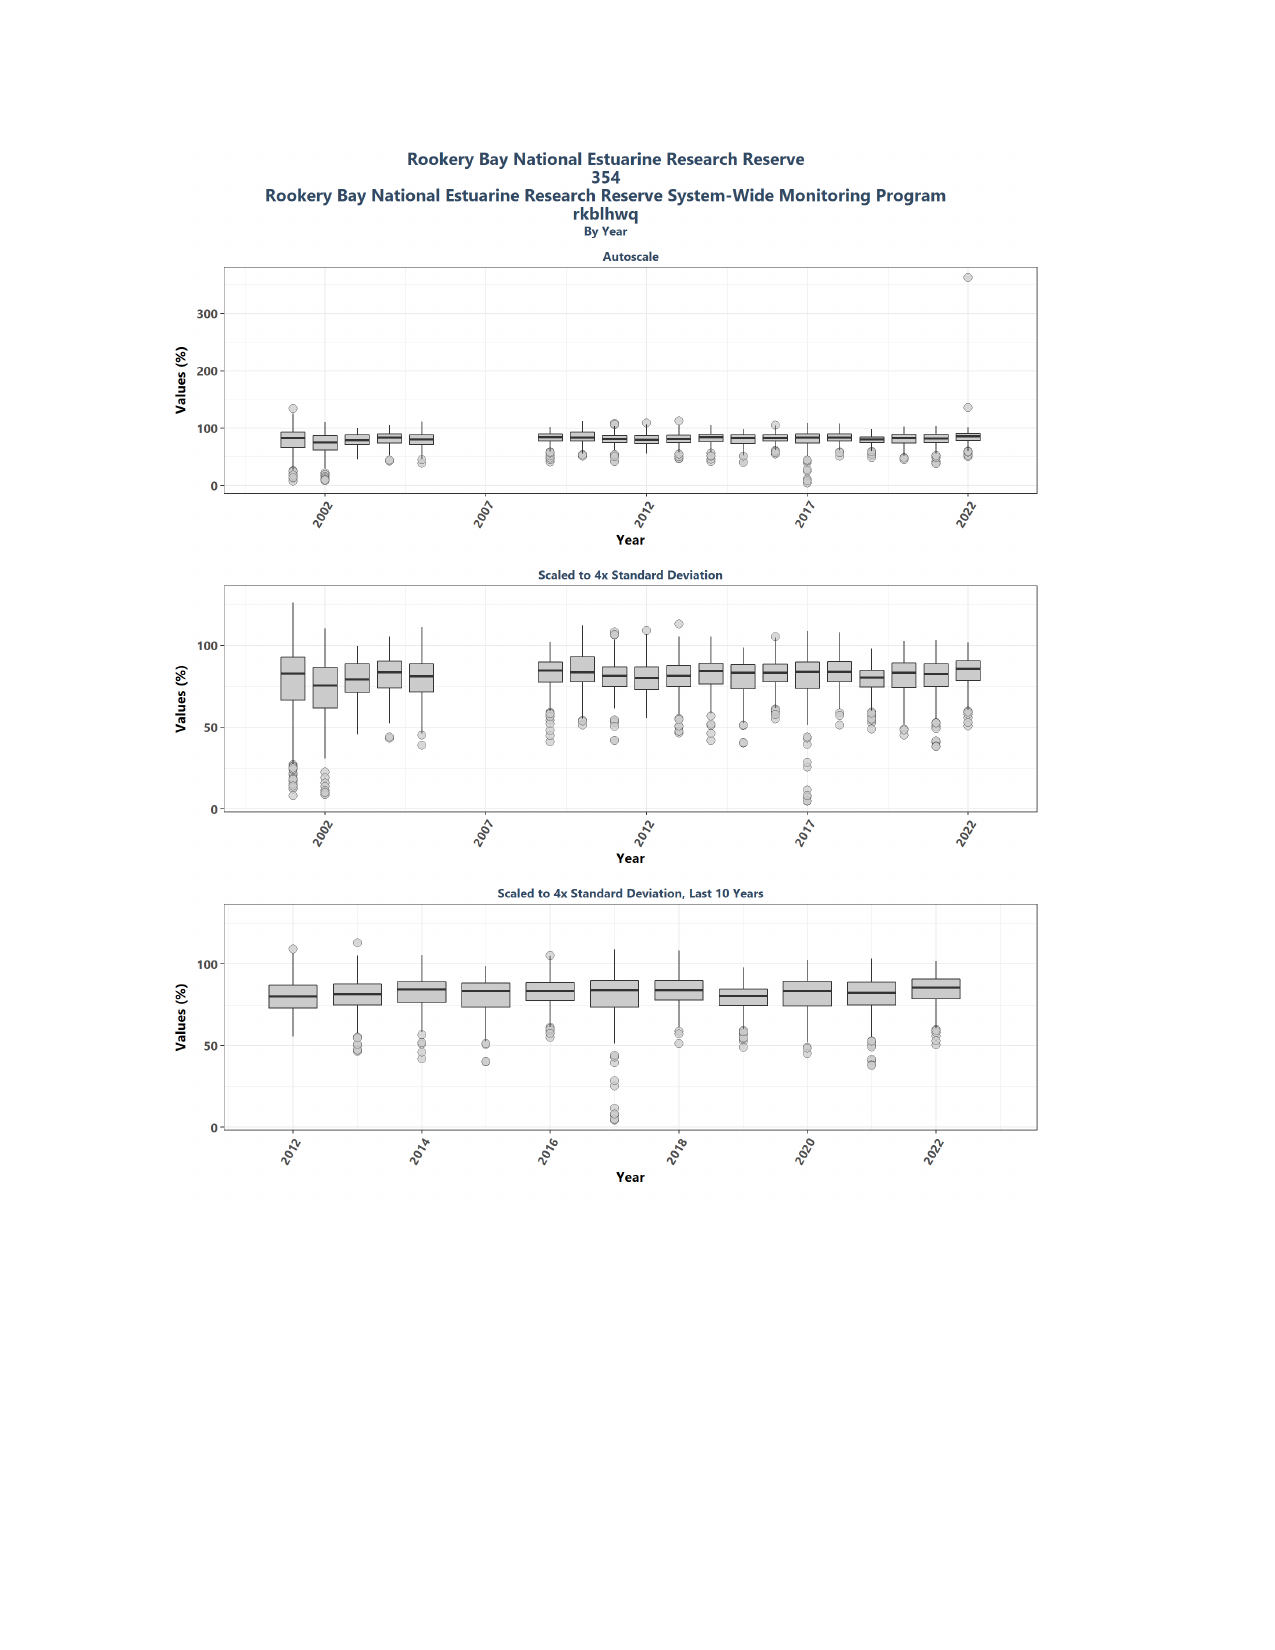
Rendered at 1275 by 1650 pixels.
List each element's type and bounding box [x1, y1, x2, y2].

picture [168, 150, 1044, 1200]
